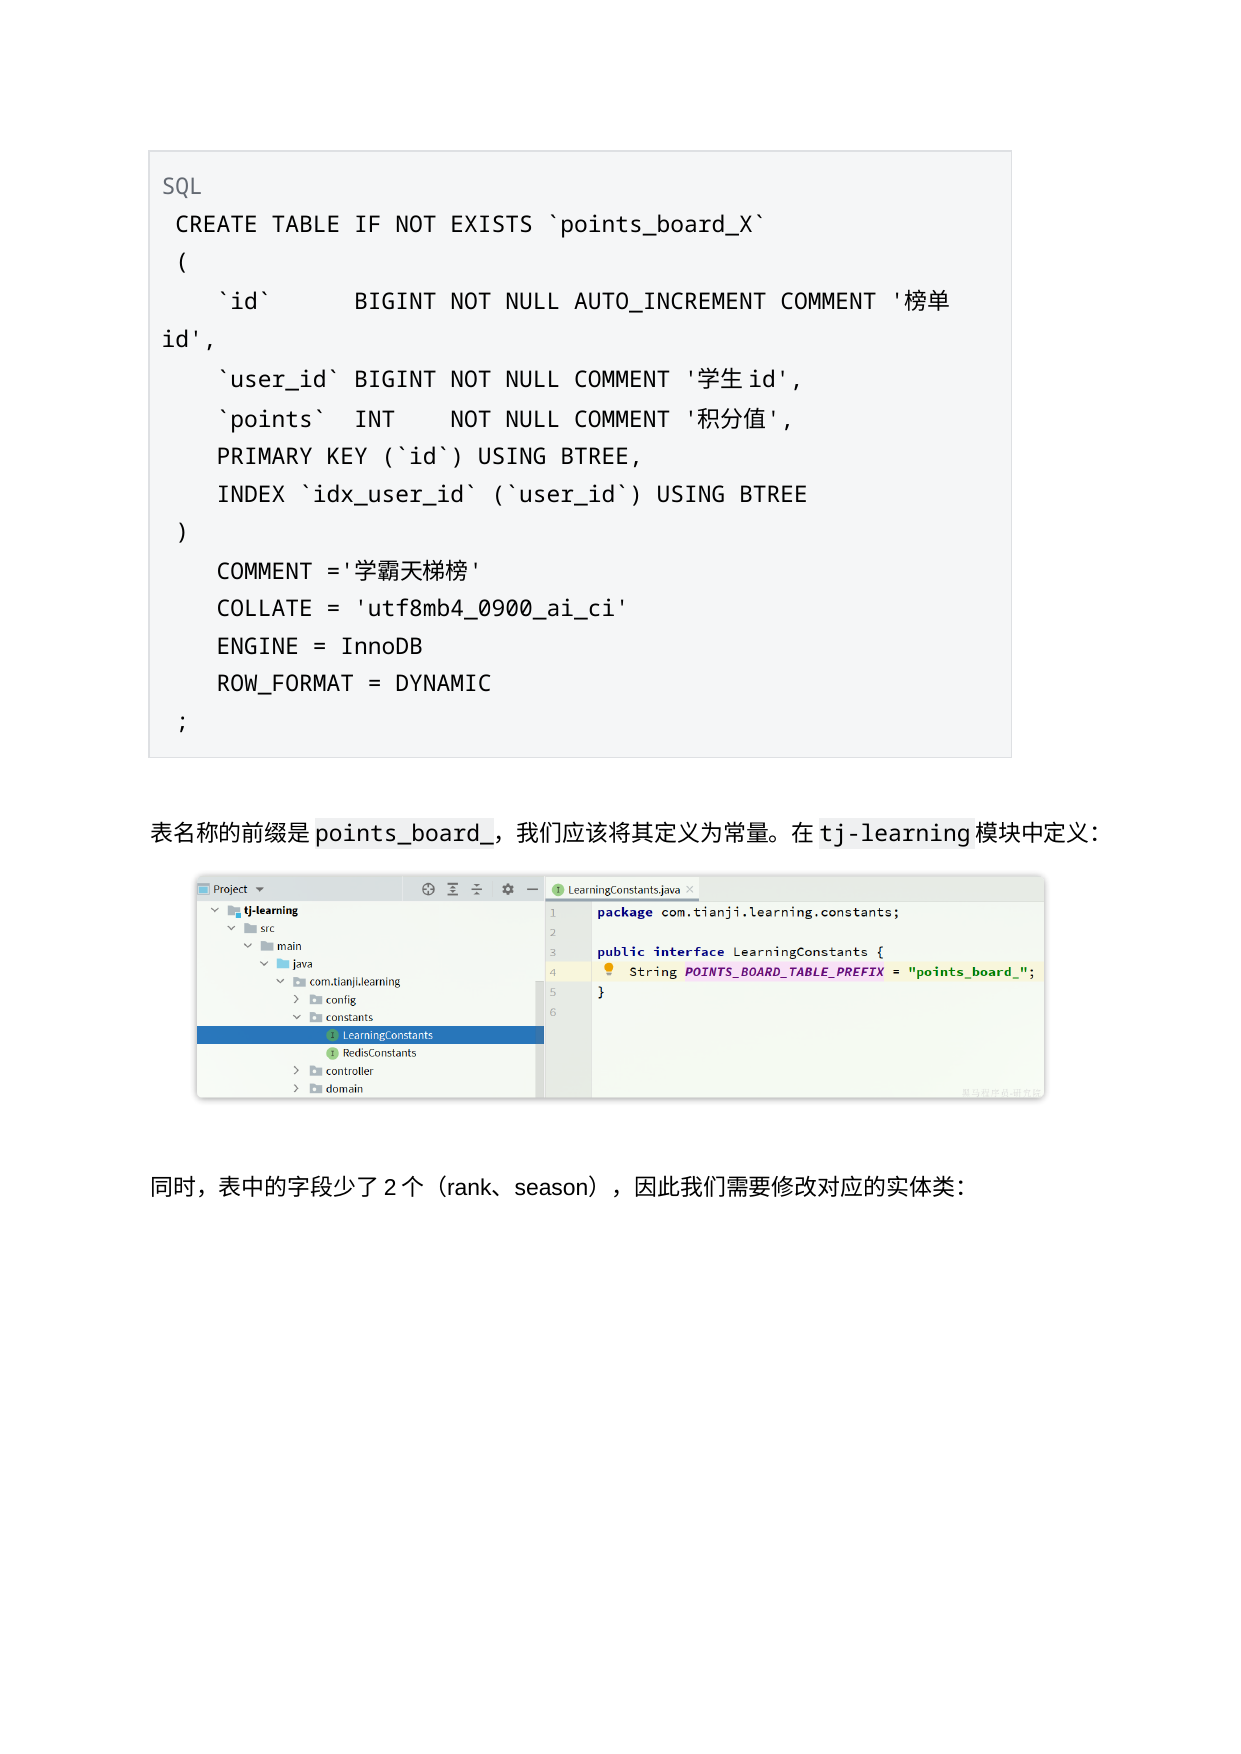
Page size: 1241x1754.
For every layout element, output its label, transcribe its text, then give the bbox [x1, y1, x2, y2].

picture [188, 867, 1052, 1107]
text 表名称的前缀是points_board_，我们应该将其定义为常量。在tj-learning模块中定义： [150, 815, 1090, 849]
text 同时，表中的字段少了2个（rank、season），因此我们需要修改对应的实体类： [150, 1169, 1090, 1202]
table_header SQL CREATE TABLE IF NOT EXISTS `points_board_X` ( `id` BIGINT NOT NULL AUTO_INCREMENT COMMENT '榜单id', `user_id` BIGINT NOT NULL COMMENT '学生id', `points` INT NOT NULL COMMENT '积分值', PRIMARY KEY (`id`) USING BTREE, INDEX `idx_user_id` (`user_id`) USING BTREE ) COMMENT ='学霸天梯榜' COLLATE = 'utf8mb4_0900_ai_ci' ENGINE = InnoDB ROW_FORMAT = DYNAMIC ; [150, 152, 1011, 757]
